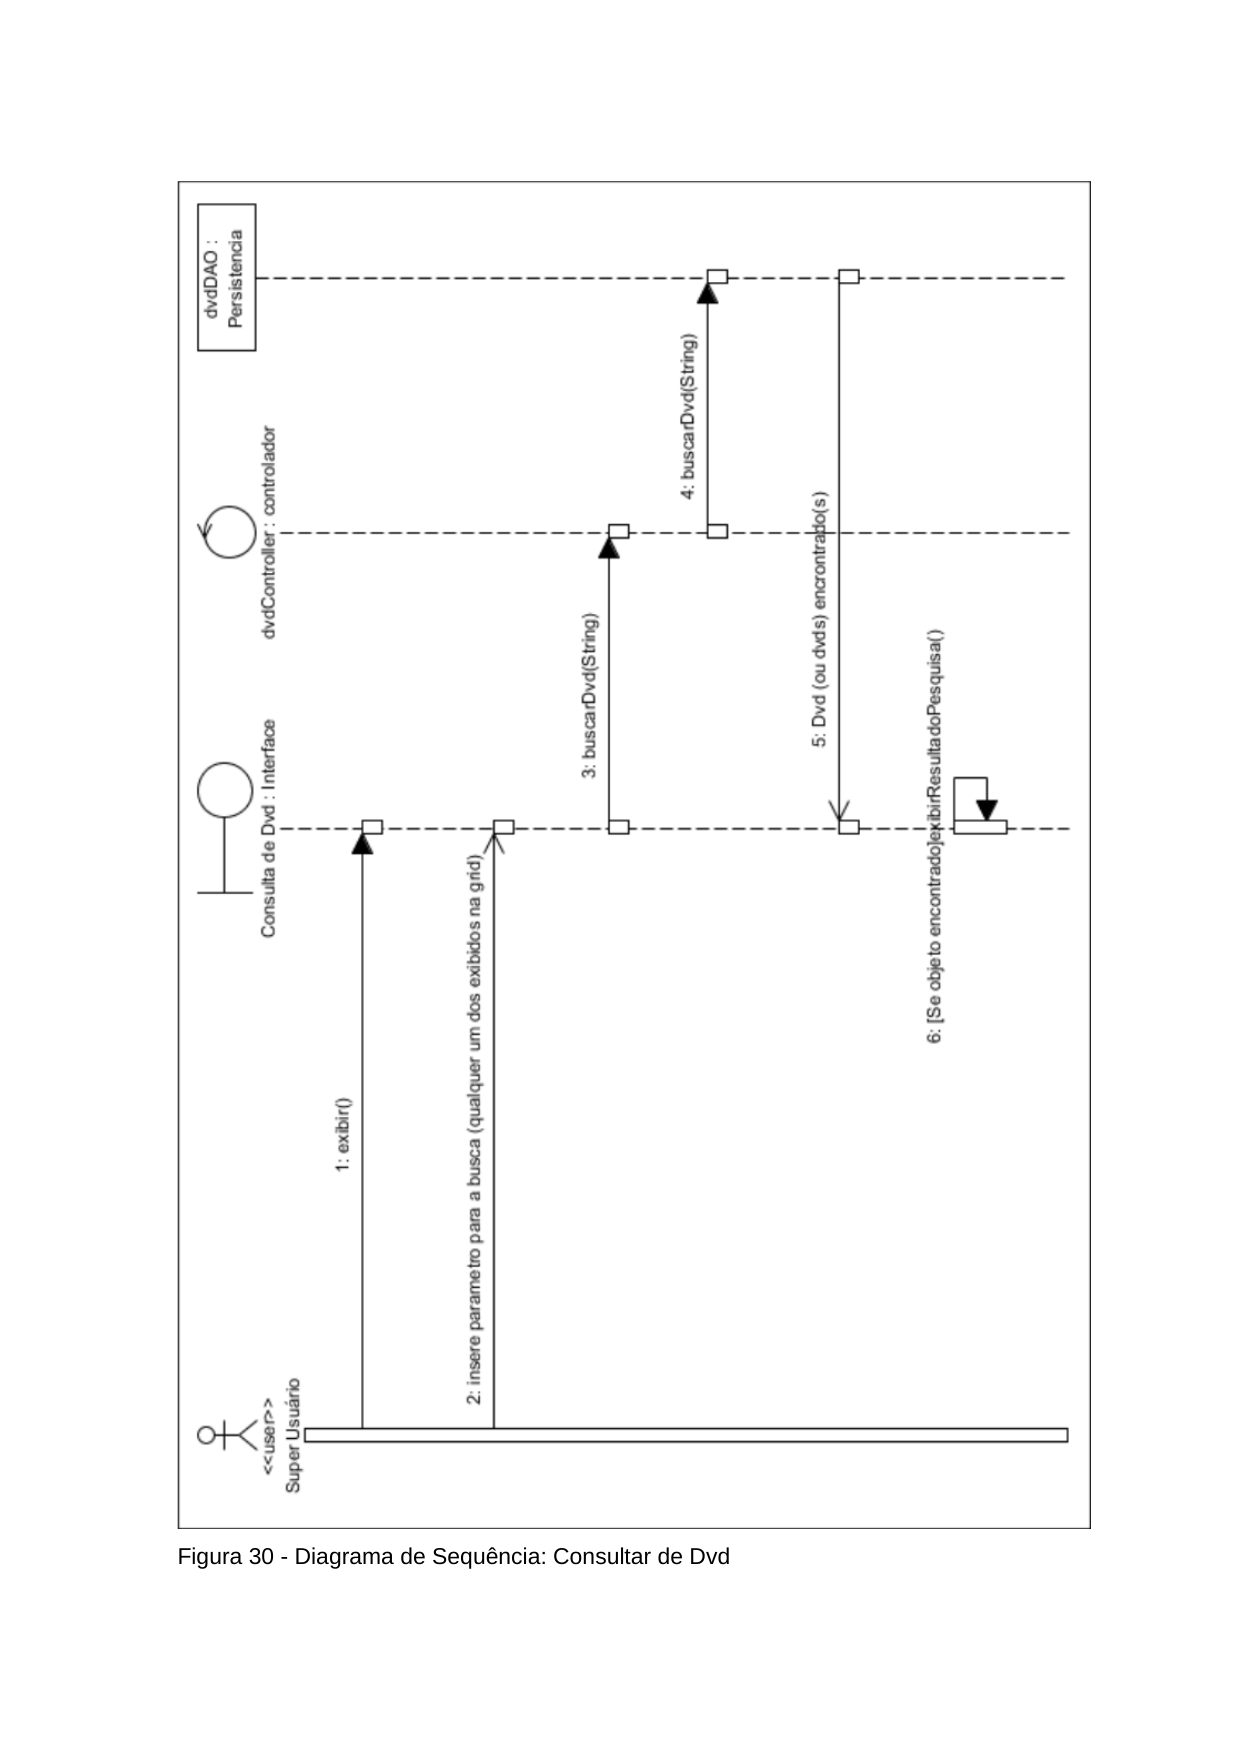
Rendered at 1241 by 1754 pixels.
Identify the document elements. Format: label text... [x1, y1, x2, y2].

picture [179, 182, 1091, 1529]
text Figura 30 - Diagrama de Sequência: Consultar de Dvd [177, 1543, 1122, 1569]
